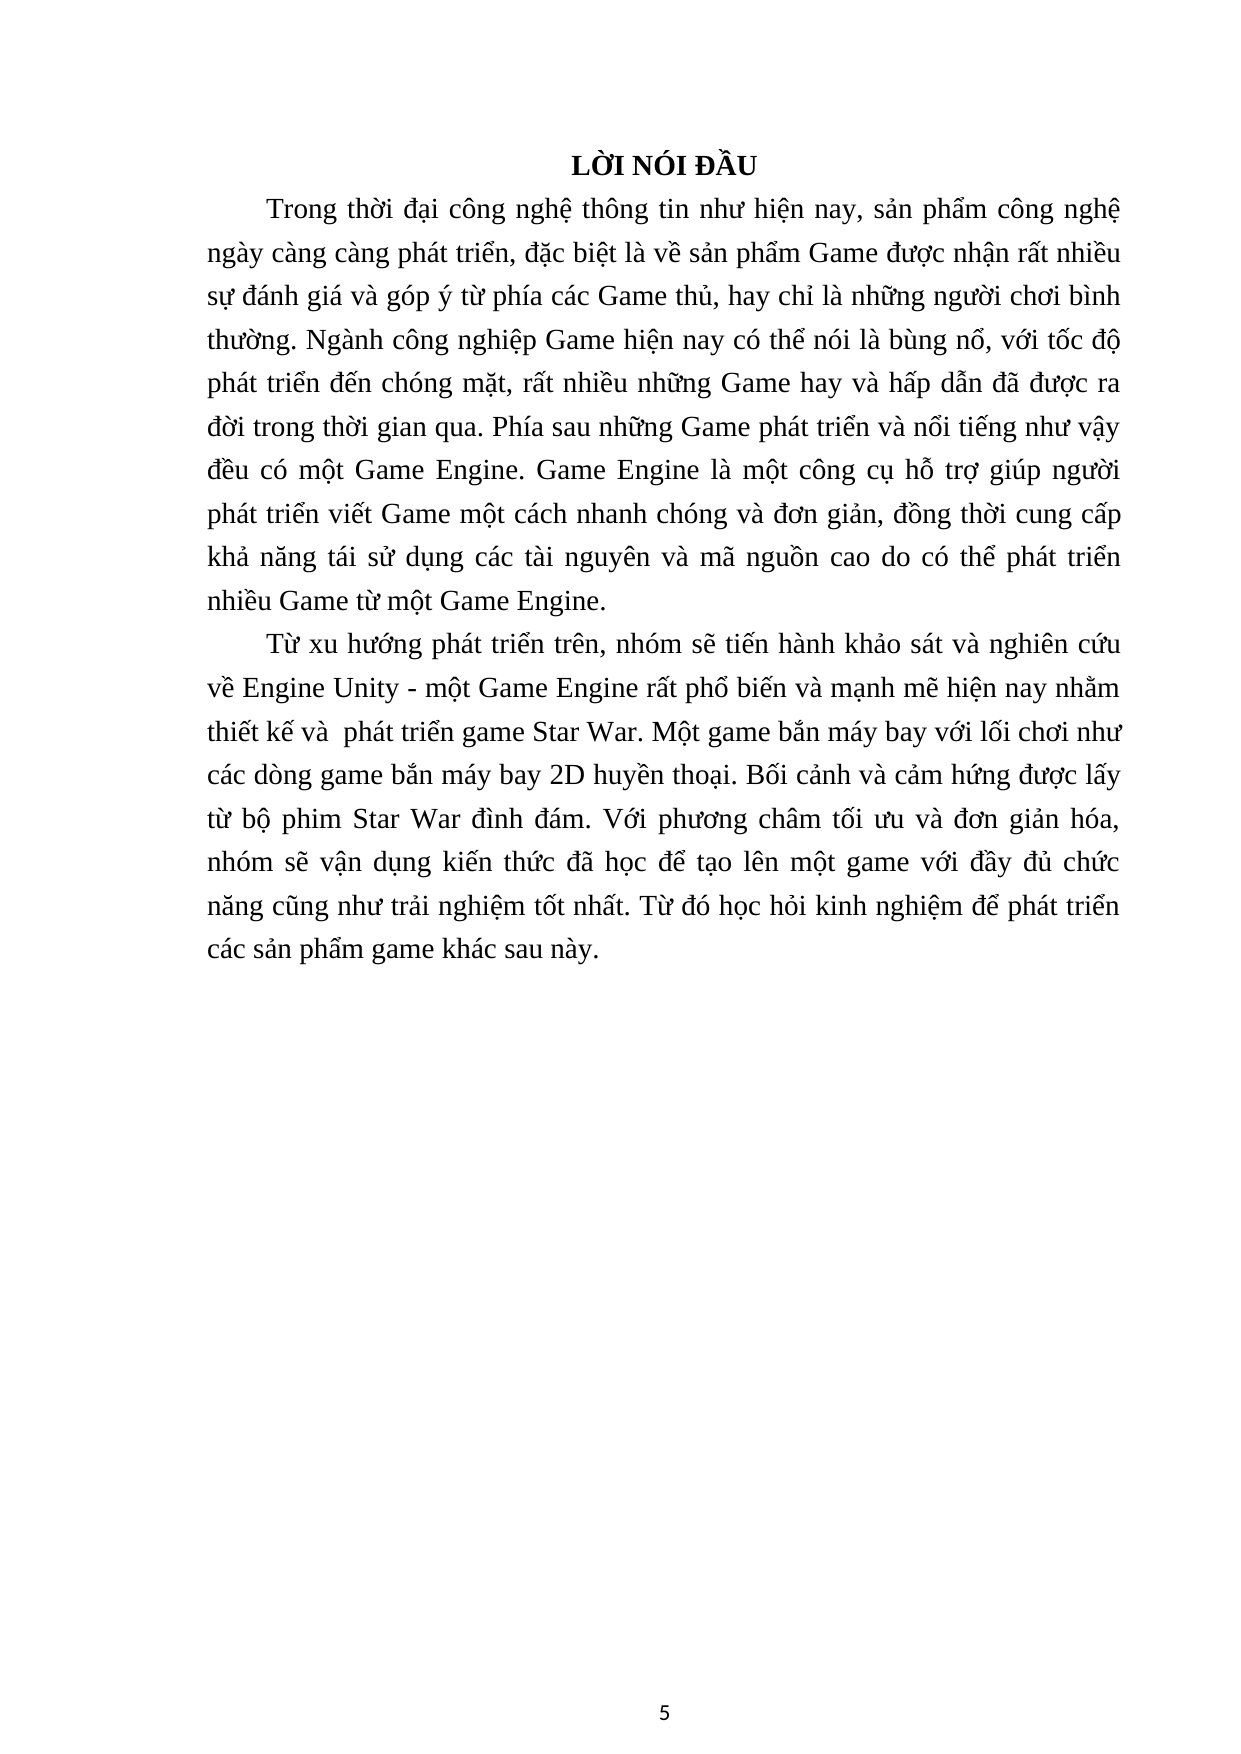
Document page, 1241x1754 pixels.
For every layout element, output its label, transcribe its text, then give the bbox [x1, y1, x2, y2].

text Từ xu hướng phát triển trên, nhóm sẽ tiến hành khảo sát và nghiên cứu về Engine Unity - một Game Engine rất phổ biến và mạnh mẽ hiện nay nhằm thiết kế và phát triển game Star War. Một game bắn máy bay với lối chơi như các dòng game bắn máy bay 2D huyền thoại. Bối cảnh và cảm hứng được lấy từ bộ phim Star War đình đám. Với phương châm tối ưu và đơn giản hóa, nhóm sẽ vận dụng kiến thức đã học để tạo lên một game với đầy đủ chức năng cũng như trải nghiệm tốt nhất. Từ đó học hỏi kinh nghiệm để phát triển các sản phẩm game khác sau này. [207, 627, 1122, 965]
subtitle LỜI NÓI ĐẦU [207, 148, 1122, 181]
text Trong thời đại công nghệ thông tin như hiện nay, sản phẩm công nghệ ngày càng càng phát triển, đặc biệt là về sản phẩm Game được nhận rất nhiều sự đánh giá và góp ý từ phía các Game thủ, hay chỉ là những người chơi bình thường. Ngành công nghiệp Game hiện nay có thể nói là bùng nổ, với tốc độ phát triển đến chóng mặt, rất nhiều những Game hay và hấp dẫn đã được ra đời trong thời gian qua. Phía sau những Game phát triển và nổi tiếng như vậy đều có một Game Engine. Game Engine là một công cụ hỗ trợ giúp người phát triển viết Game một cách nhanh chóng và đơn giản, đồng thời cung cấp khả năng tái sử dụng các tài nguyên và mã nguồn cao do có thể phát triển nhiều Game từ một Game Engine. [207, 191, 1122, 617]
